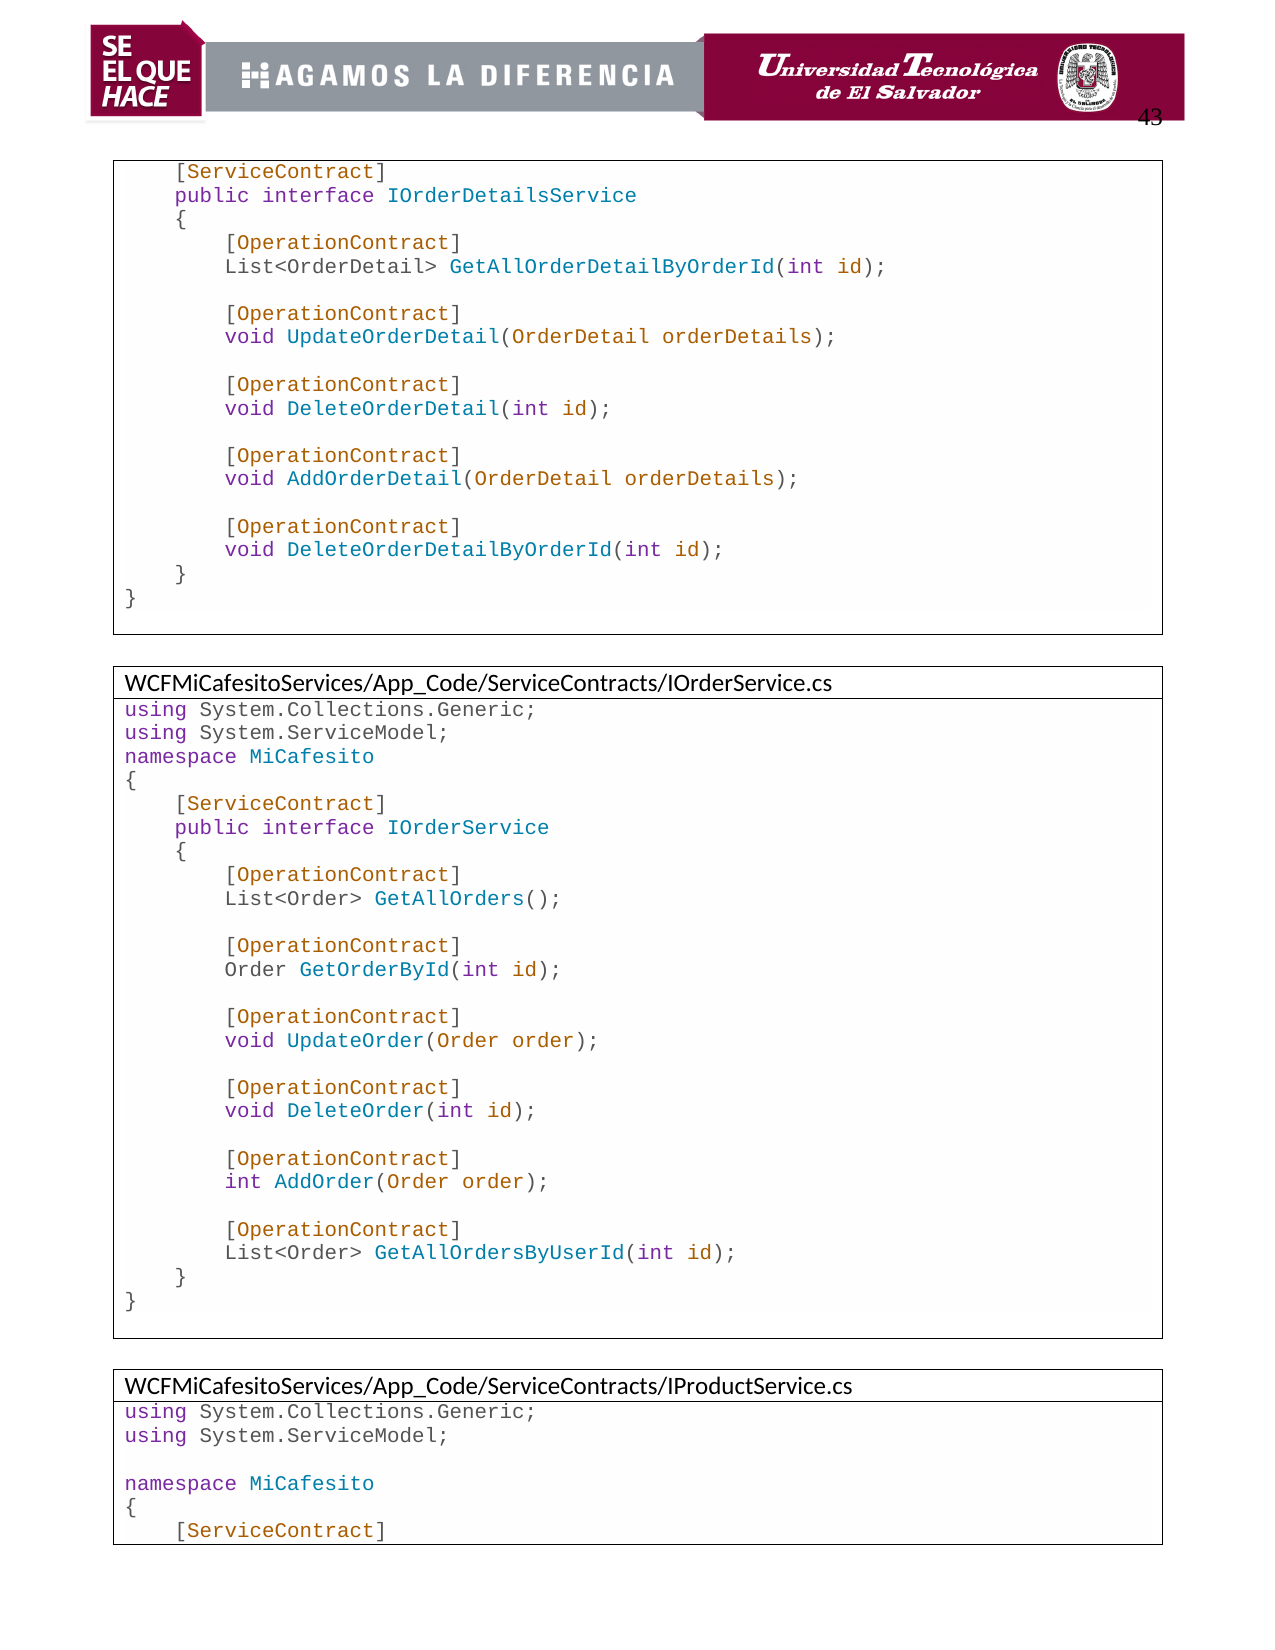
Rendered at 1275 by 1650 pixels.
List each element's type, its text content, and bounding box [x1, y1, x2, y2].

table_cell ﻿using System.Collections.Generic; using System.ServiceModel; namespace MiCafesito { [ServiceContract] public interface IOrderService { [OperationContract] List<Order> GetAllOrders(); [OperationContract] Order GetOrderById(int id); [OperationContract] void UpdateOrder(Order order); [OperationContract] void DeleteOrder(int id); [OperationContract] int AddOrder(Order order); [OperationContract] List<Order> GetAllOrdersByUserId(int id); } } [114, 699, 1162, 1337]
picture [75, 12, 1194, 139]
table_header WCFMiCafesitoServices/App_Code/ServiceContracts/IProductService.cs [114, 1370, 1162, 1401]
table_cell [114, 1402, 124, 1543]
table_header WCFMiCafesitoServices/App_Code/ServiceContracts/IOrderService.cs [114, 667, 1162, 697]
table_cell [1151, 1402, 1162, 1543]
